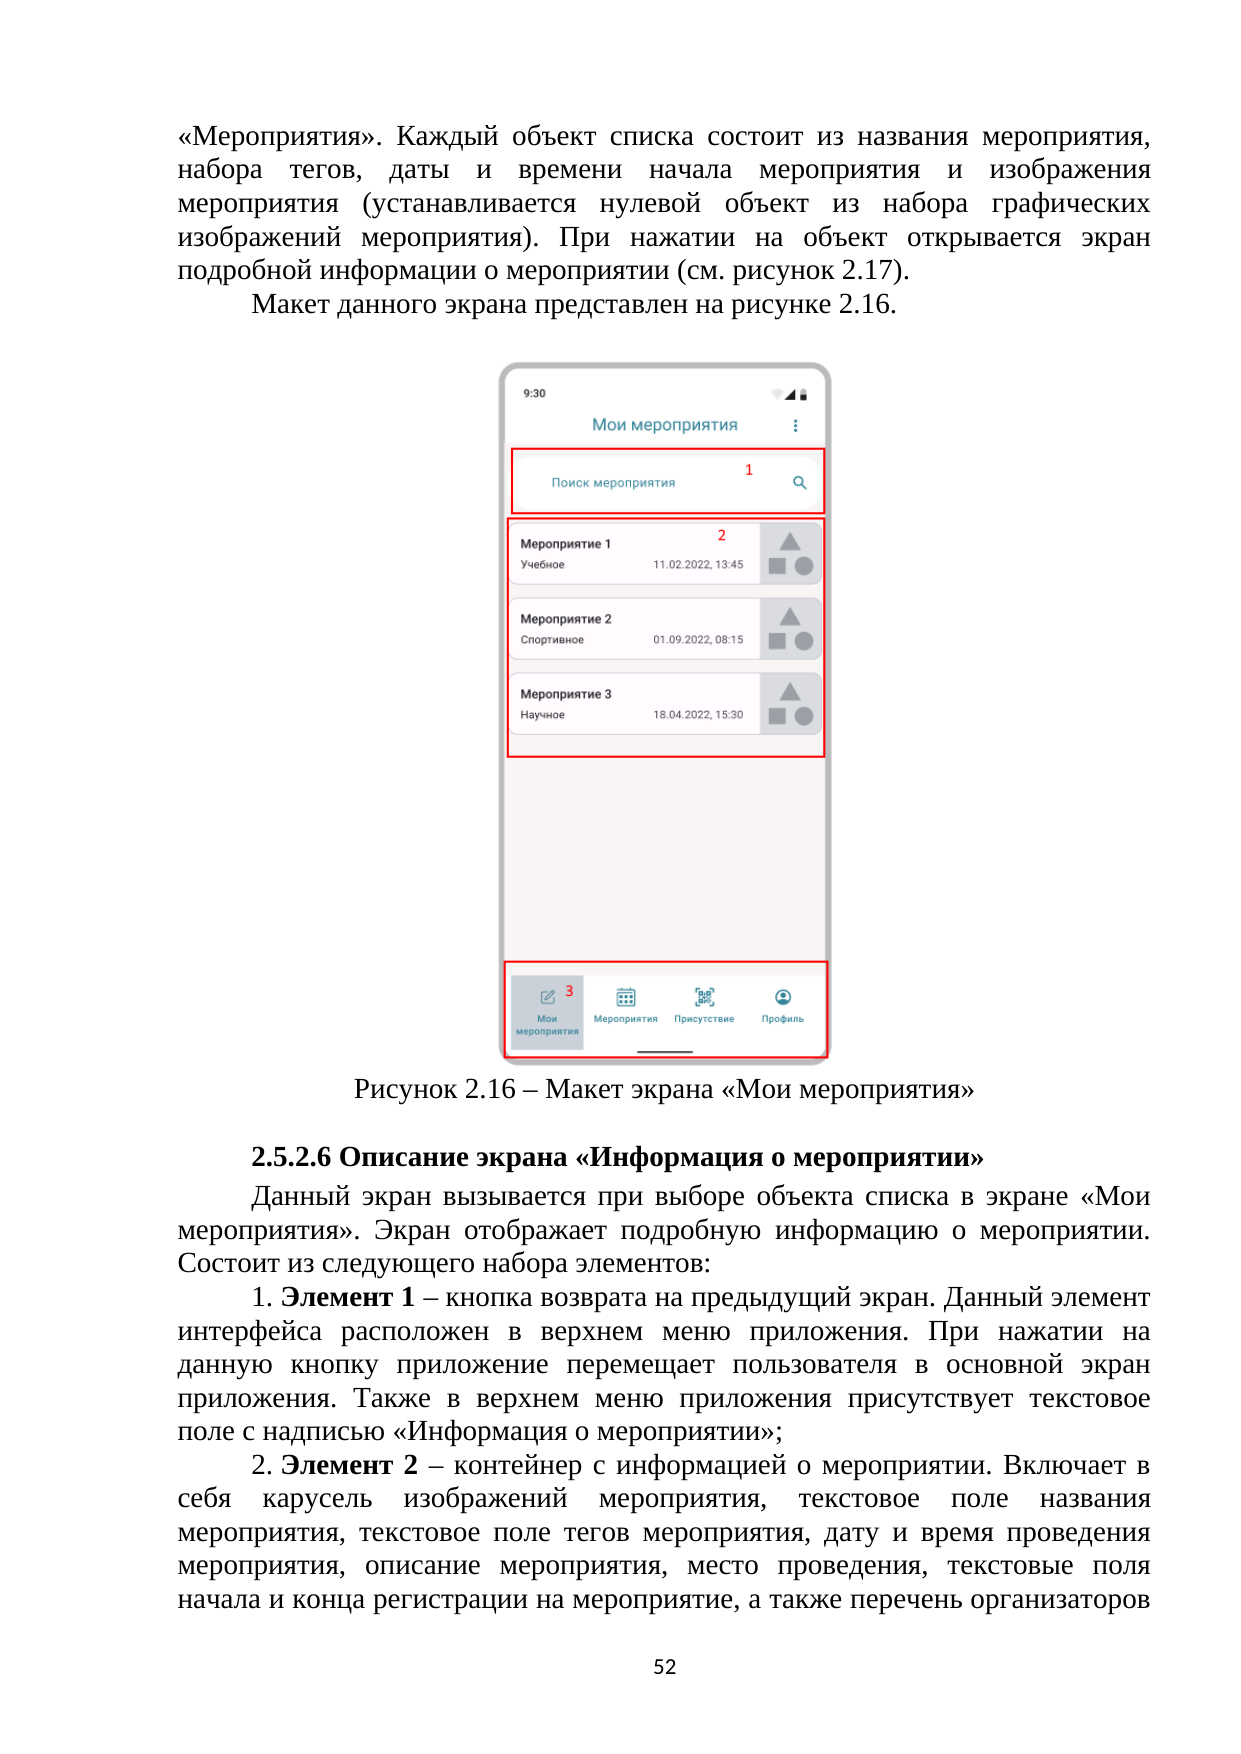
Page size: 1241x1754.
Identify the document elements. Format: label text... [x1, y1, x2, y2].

text Рисунок 2.16 – Макет экрана «Мои мероприятия» [177, 1072, 1152, 1105]
text Данный экран вызывается при выборе объекта списка в экране «Мои мероприятия». Экран отображает подробную информацию о мероприятии. Состоит из следующего набора элементов: [177, 1178, 1152, 1279]
picture [488, 352, 840, 1072]
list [177, 1447, 1152, 1614]
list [177, 118, 1152, 286]
text 2.5.2.6 Описание экрана «Информация о мероприятии» [177, 1139, 1152, 1172]
list Элемент 1 – кнопка возврата на предыдущий экран. Данный элемент интерфейса расположен в верхнем меню приложения. При нажатии на данную кнопку приложение перемещает пользователя в основной экран приложения. Также в верхнем меню приложения присутствует текстовое поле с надписью «Информация о мероприятии»; [177, 1279, 1152, 1447]
text Макет данного экрана представлен на рисунке 2.16. [177, 286, 1152, 319]
